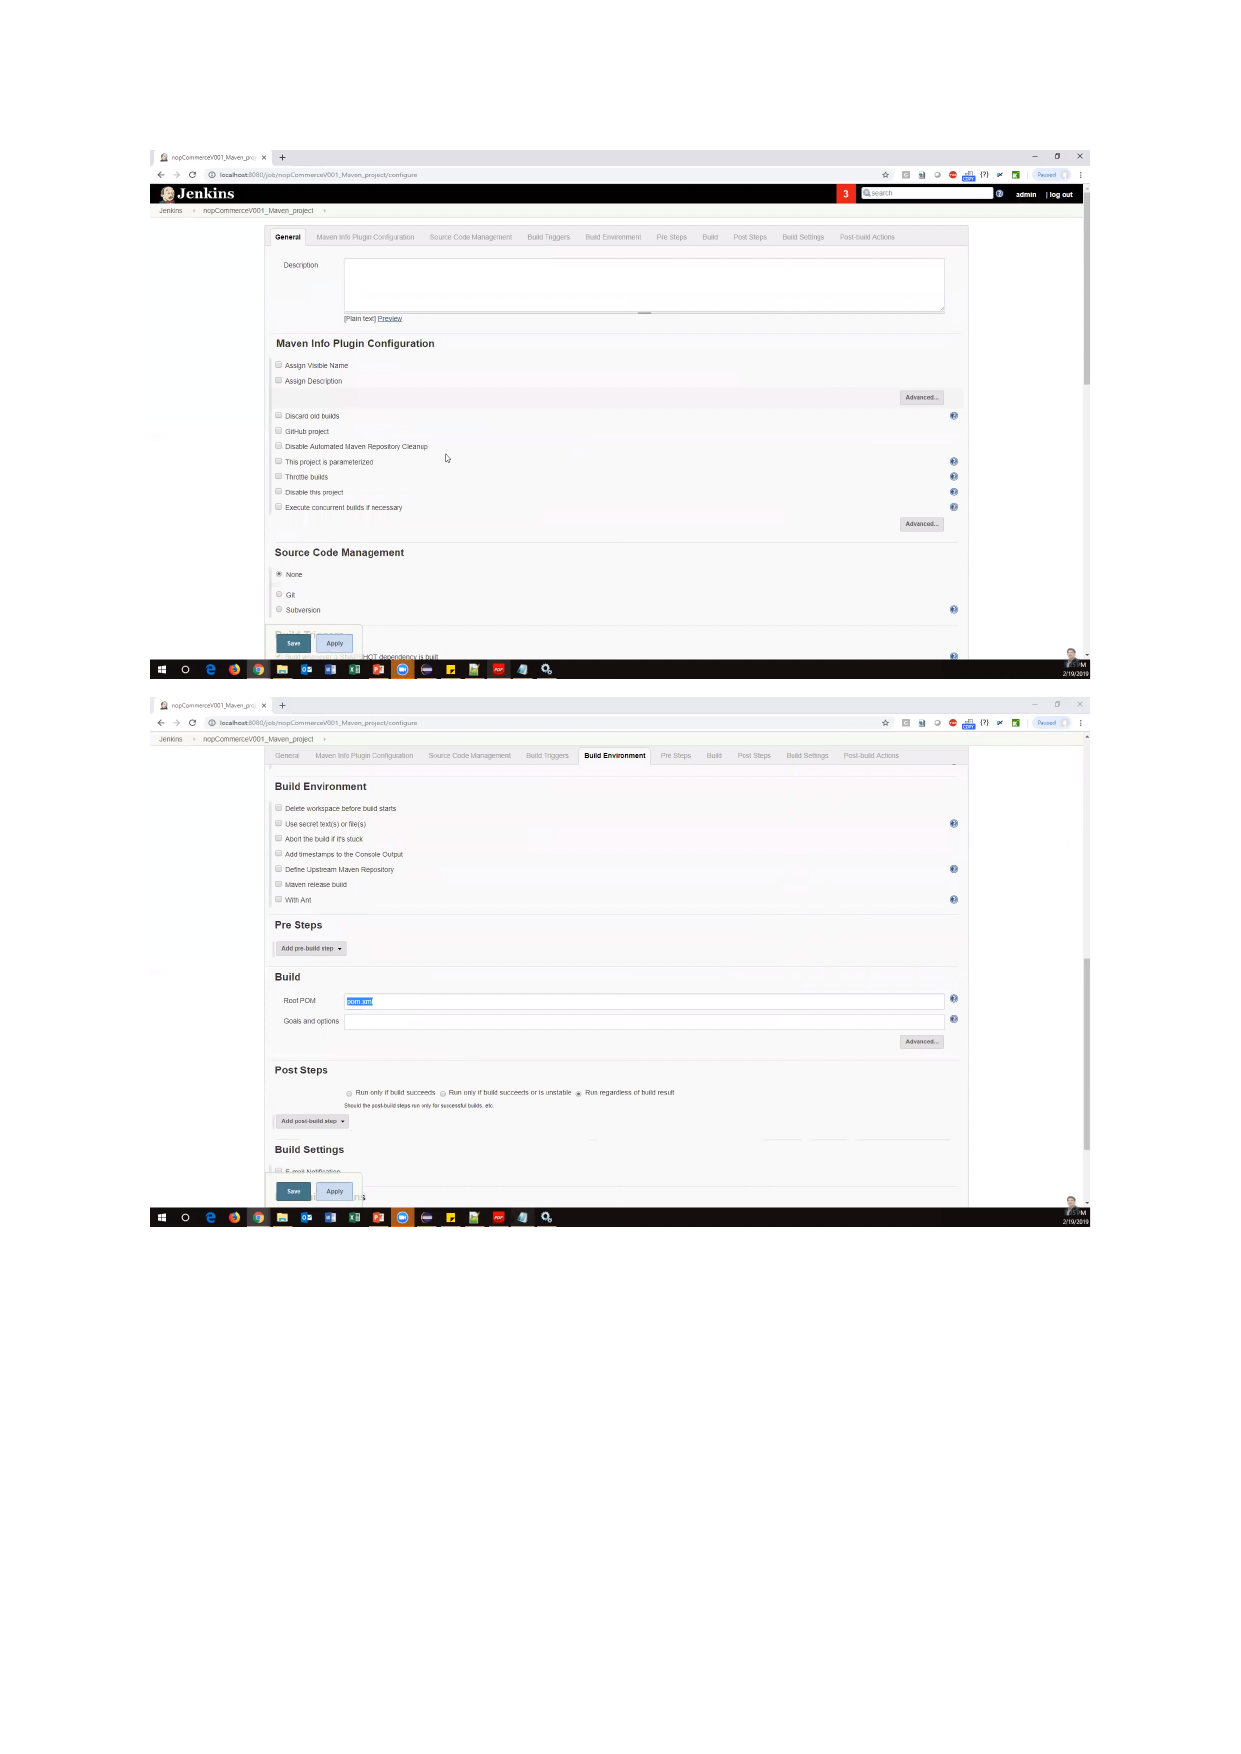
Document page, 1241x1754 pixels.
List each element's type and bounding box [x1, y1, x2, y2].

picture [150, 150, 1091, 679]
picture [150, 697, 1091, 1227]
